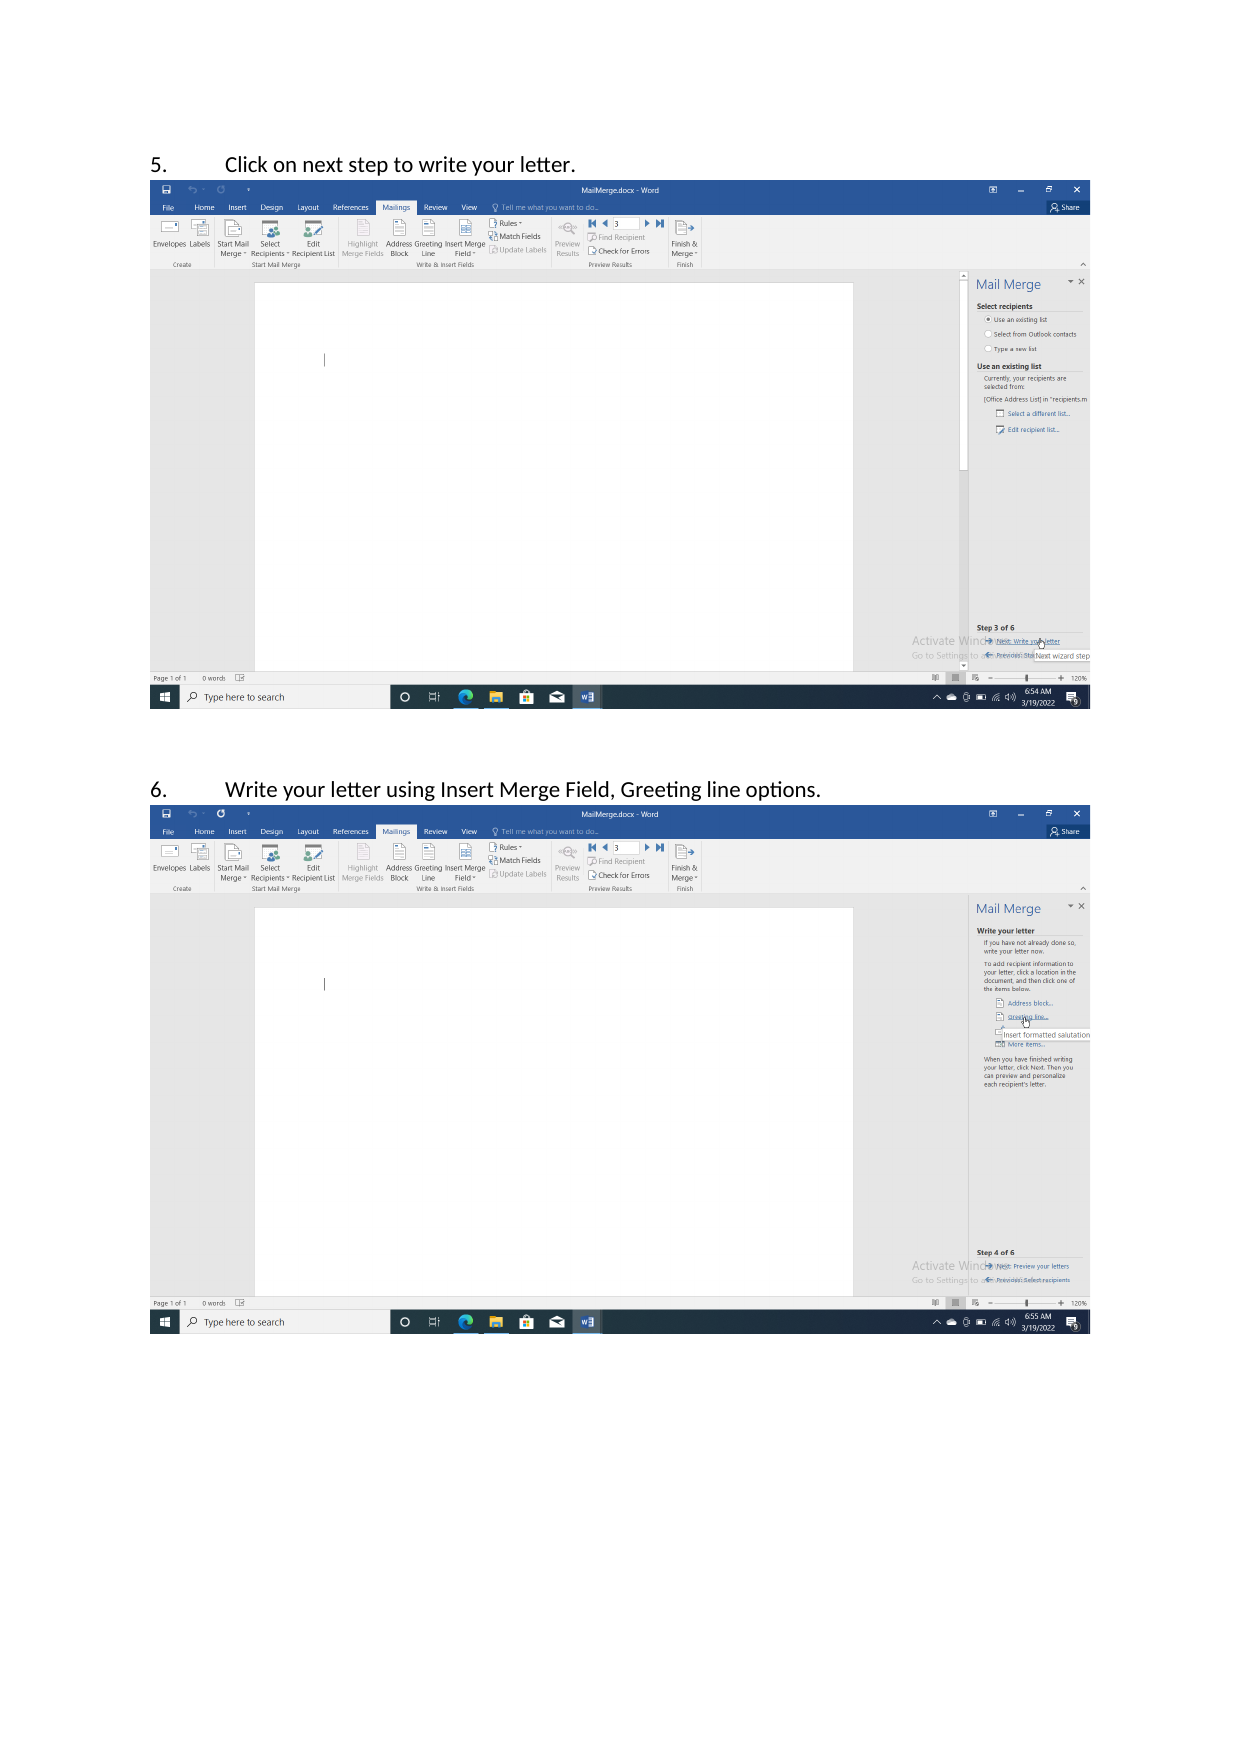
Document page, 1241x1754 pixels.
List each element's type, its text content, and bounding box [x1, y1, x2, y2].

text 5. Click on next step to write your letter. [150, 150, 1090, 180]
text 6. Write your letter using Insert Merge Field, Greeting line options. [150, 775, 1090, 805]
picture [150, 180, 1091, 709]
picture [150, 805, 1091, 1334]
